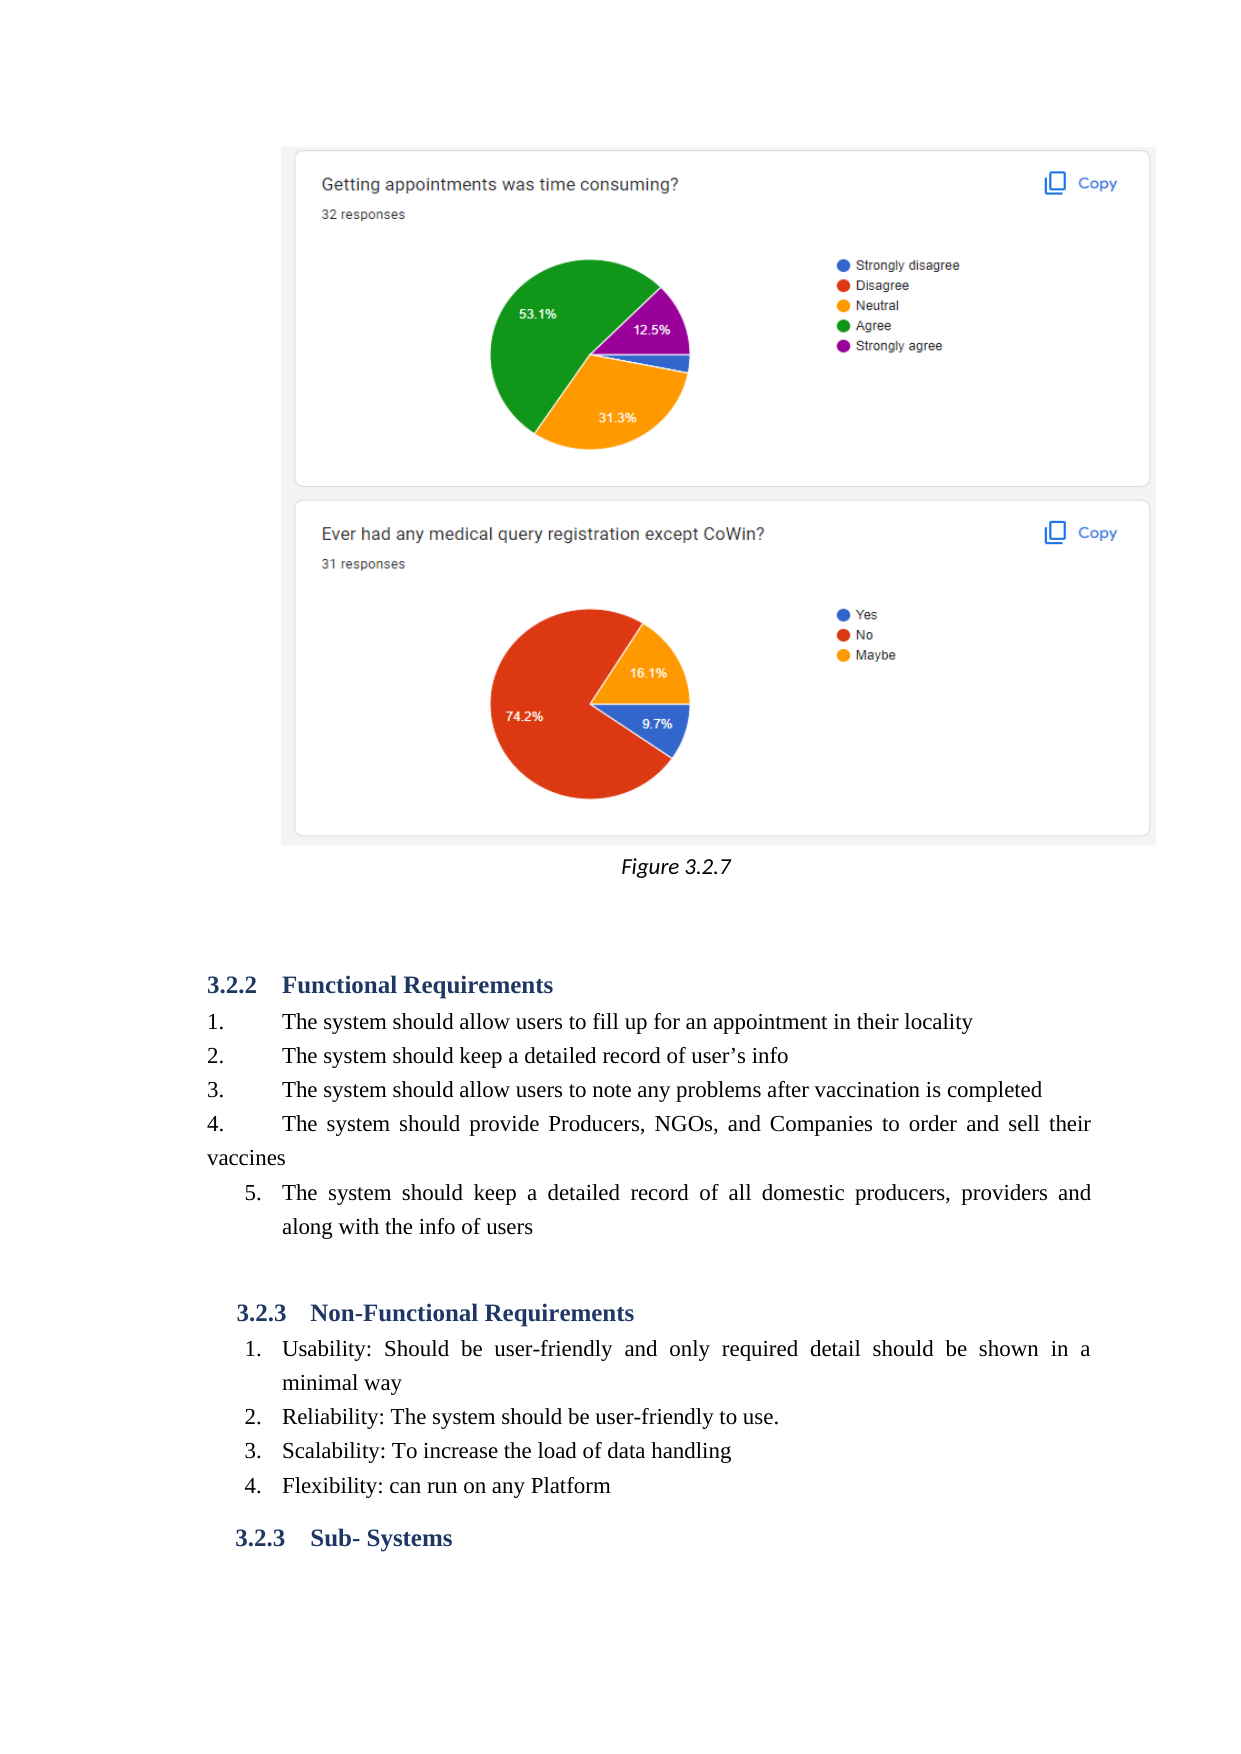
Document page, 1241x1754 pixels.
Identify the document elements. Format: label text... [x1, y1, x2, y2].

list Reliability: The system should be user-friendly to use. [244, 1403, 1092, 1430]
subtitle Functional Requirements [207, 971, 1092, 999]
subtitle Sub- Systems [235, 1523, 1092, 1551]
list The system should allow users to note any problems after vaccination is completed [207, 1076, 1092, 1102]
list The system should keep a detailed record of all domestic producers, providers and along with the info of users [244, 1179, 1092, 1239]
list The system should allow users to fill up for an appointment in their locality [207, 1008, 1092, 1034]
subtitle Non-Functional Requirements [236, 1298, 1092, 1327]
list The system should keep a detailed record of user’s info [207, 1042, 1092, 1068]
list Usability: Should be user-friendly and only required detail should be shown in a minimal way [244, 1335, 1092, 1396]
picture [281, 147, 1156, 845]
list The system should provide Producers, NGOs, and Companies to order and sell their vaccines [207, 1110, 1092, 1171]
list Scalability: To increase the load of data handling [244, 1438, 1092, 1464]
list Flexibility: can run on any Platform [244, 1472, 1092, 1498]
